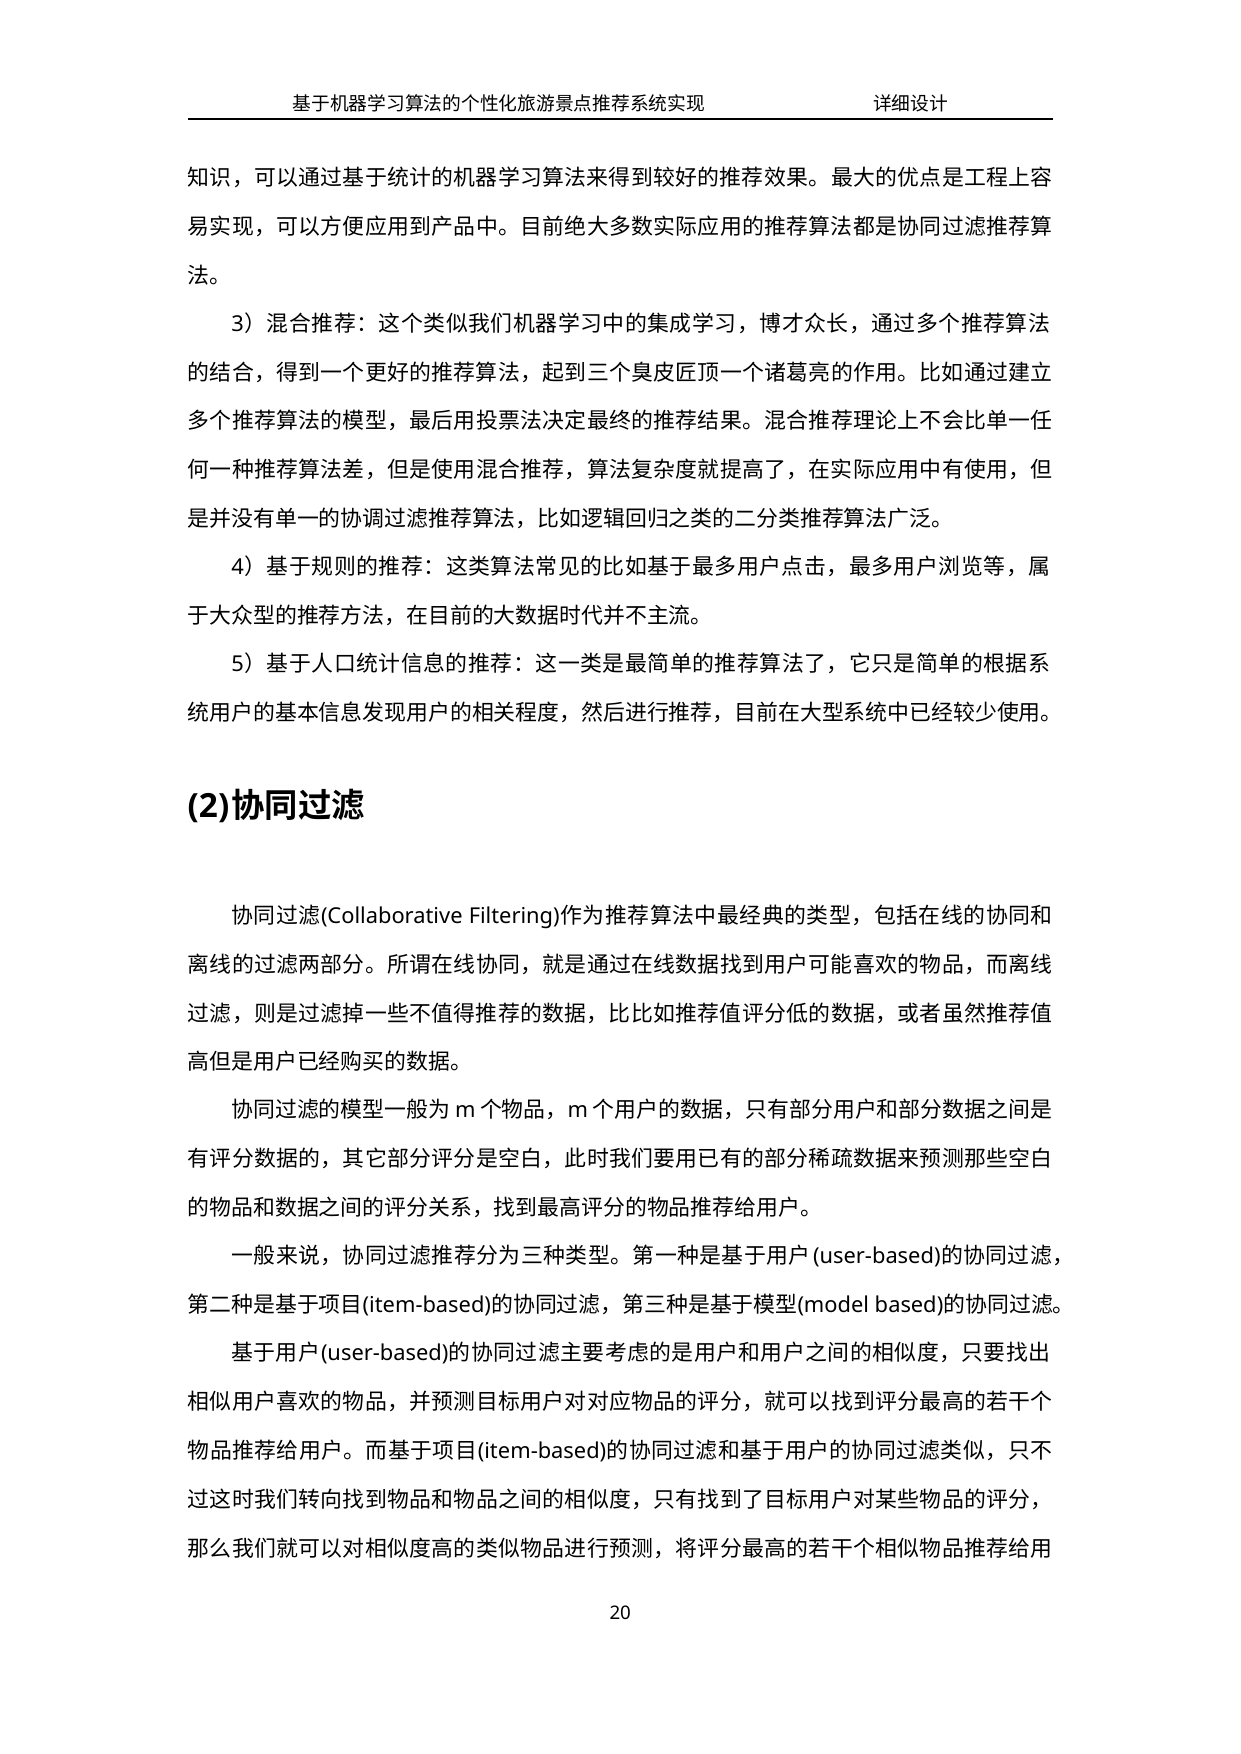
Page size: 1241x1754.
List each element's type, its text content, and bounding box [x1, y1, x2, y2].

text 协同过滤(Collaborative Filtering)作为推荐算法中最经典的类型，包括在线的协同和离线的过滤两部分。所谓在线协同，就是通过在线数据找到用户可能喜欢的物品，而离线过滤，则是过滤掉一些不值得推荐的数据，比比如推荐值评分低的数据，或者虽然推荐值高但是用户已经购买的数据。 [187, 898, 1053, 1076]
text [187, 160, 1053, 290]
subtitle 协同过滤 [187, 770, 1053, 835]
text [187, 1335, 1053, 1563]
text 3）混合推荐：这个类似我们机器学习中的集成学习，博才众长，通过多个推荐算法的结合，得到一个更好的推荐算法，起到三个臭皮匠顶一个诸葛亮的作用。比如通过建立多个推荐算法的模型，最后用投票法决定最终的推荐结果。混合推荐理论上不会比单一任何一种推荐算法差，但是使用混合推荐，算法复杂度就提高了，在实际应用中有使用，但是并没有单一的协调过滤推荐算法，比如逻辑回归之类的二分类推荐算法广泛。 [187, 306, 1053, 533]
text 4）基于规则的推荐：这类算法常见的比如基于最多用户点击，最多用户浏览等，属于大众型的推荐方法，在目前的大数据时代并不主流。 [187, 549, 1053, 630]
text 协同过滤的模型一般为m个物品，m个用户的数据，只有部分用户和部分数据之间是有评分数据的，其它部分评分是空白，此时我们要用已有的部分稀疏数据来预测那些空白的物品和数据之间的评分关系，找到最高评分的物品推荐给用户。 [187, 1092, 1053, 1222]
text 一般来说，协同过滤推荐分为三种类型。第一种是基于用户(user-based)的协同过滤，第二种是基于项目(item-based)的协同过滤，第三种是基于模型(model based)的协同过滤。 [187, 1238, 1053, 1319]
text 5）基于人口统计信息的推荐：这一类是最简单的推荐算法了，它只是简单的根据系统用户的基本信息发现用户的相关程度，然后进行推荐，目前在大型系统中已经较少使用。 [187, 646, 1053, 727]
